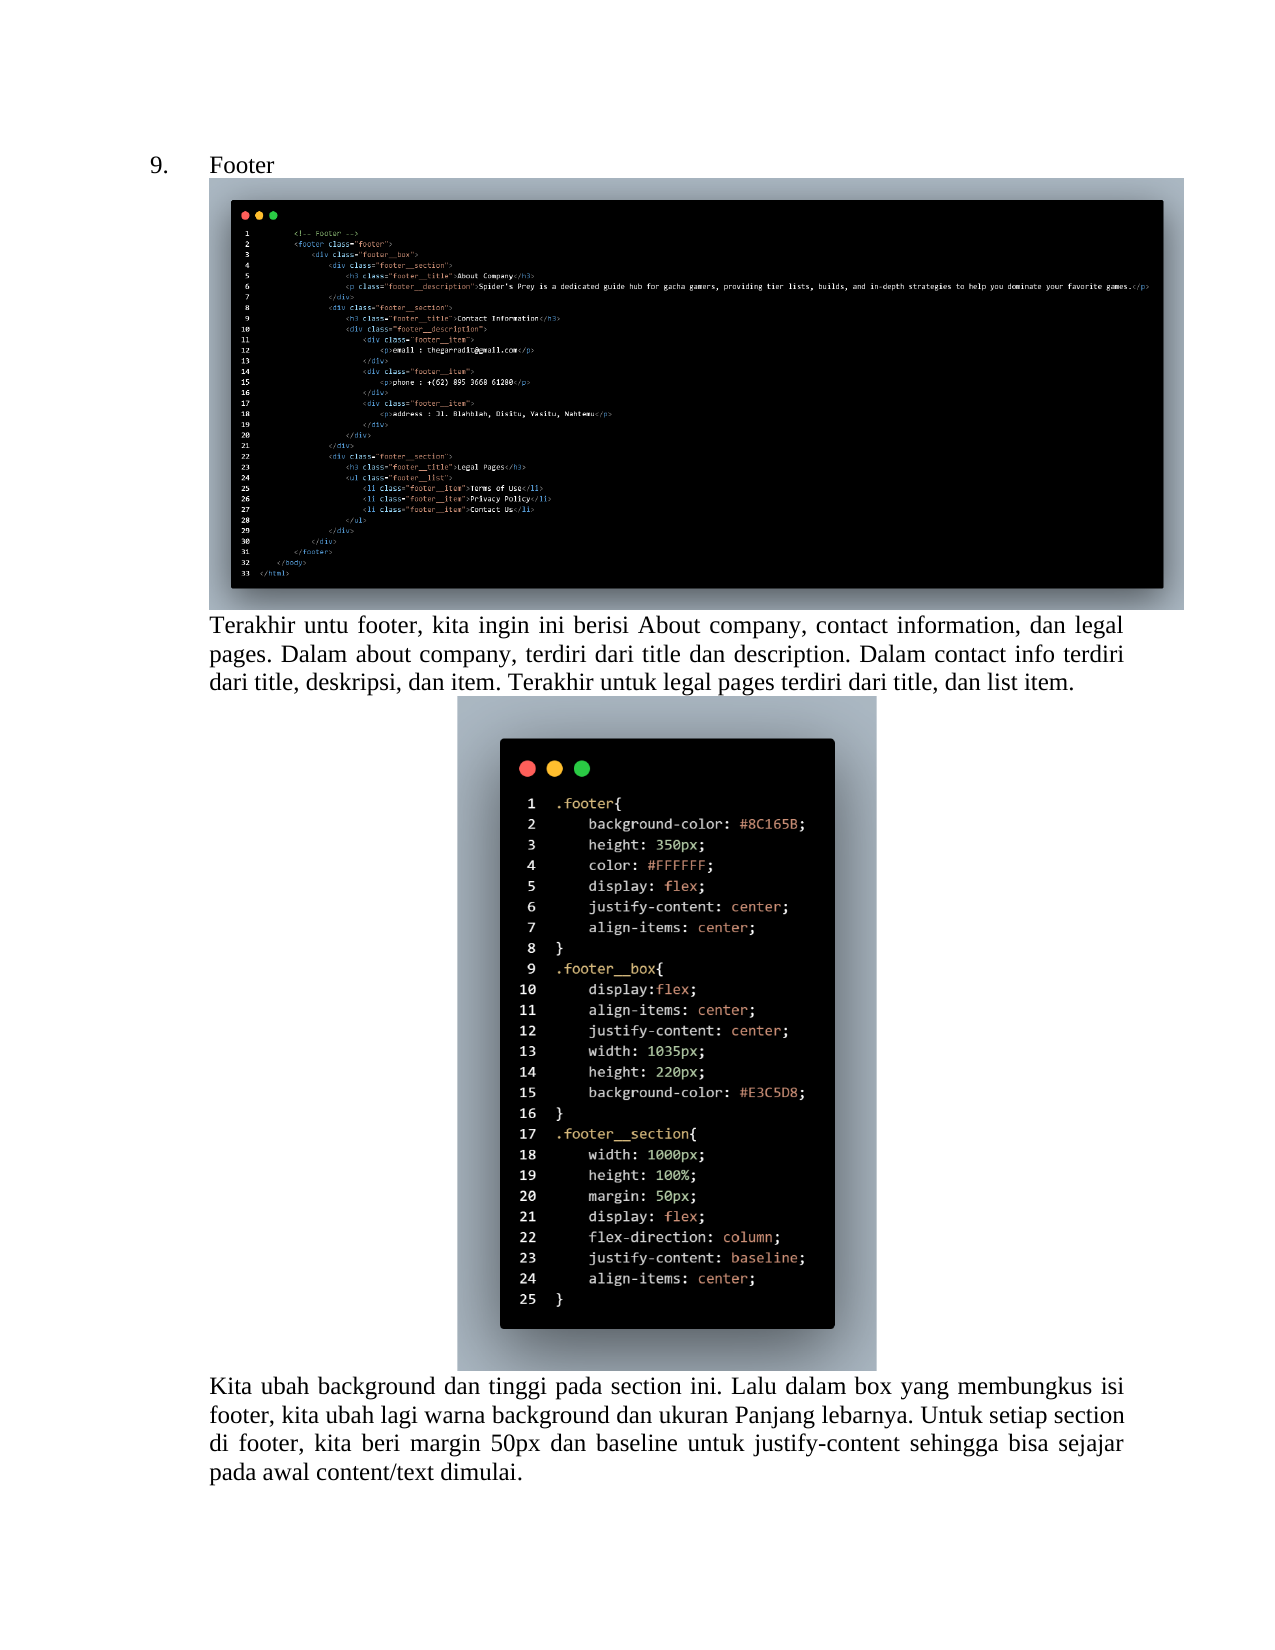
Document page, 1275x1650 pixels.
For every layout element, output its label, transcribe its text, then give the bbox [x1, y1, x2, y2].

list Kita ubah background dan tinggi pada section ini. Lalu dalam box yang membungkus isi footer, kita ubah lagi warna background dan ukuran Panjang lebarnya. Untuk setiap section di footer, kita beri margin 50px dan baseline untuk justify-content sehingga bisa sejajar pada awal content/text dimulai. [209, 1371, 1125, 1486]
picture [209, 178, 1184, 610]
list Terakhir untu footer, kita ingin ini berisi About company, contact information, dan legal pages. Dalam about company, terdiri dari title dan description. Dalam contact info terdiri dari title, deskripsi, dan item. Terakhir untuk legal pages terdiri dari title, dan list item. [209, 610, 1125, 696]
picture [457, 696, 877, 1371]
list Footer [150, 150, 1125, 179]
